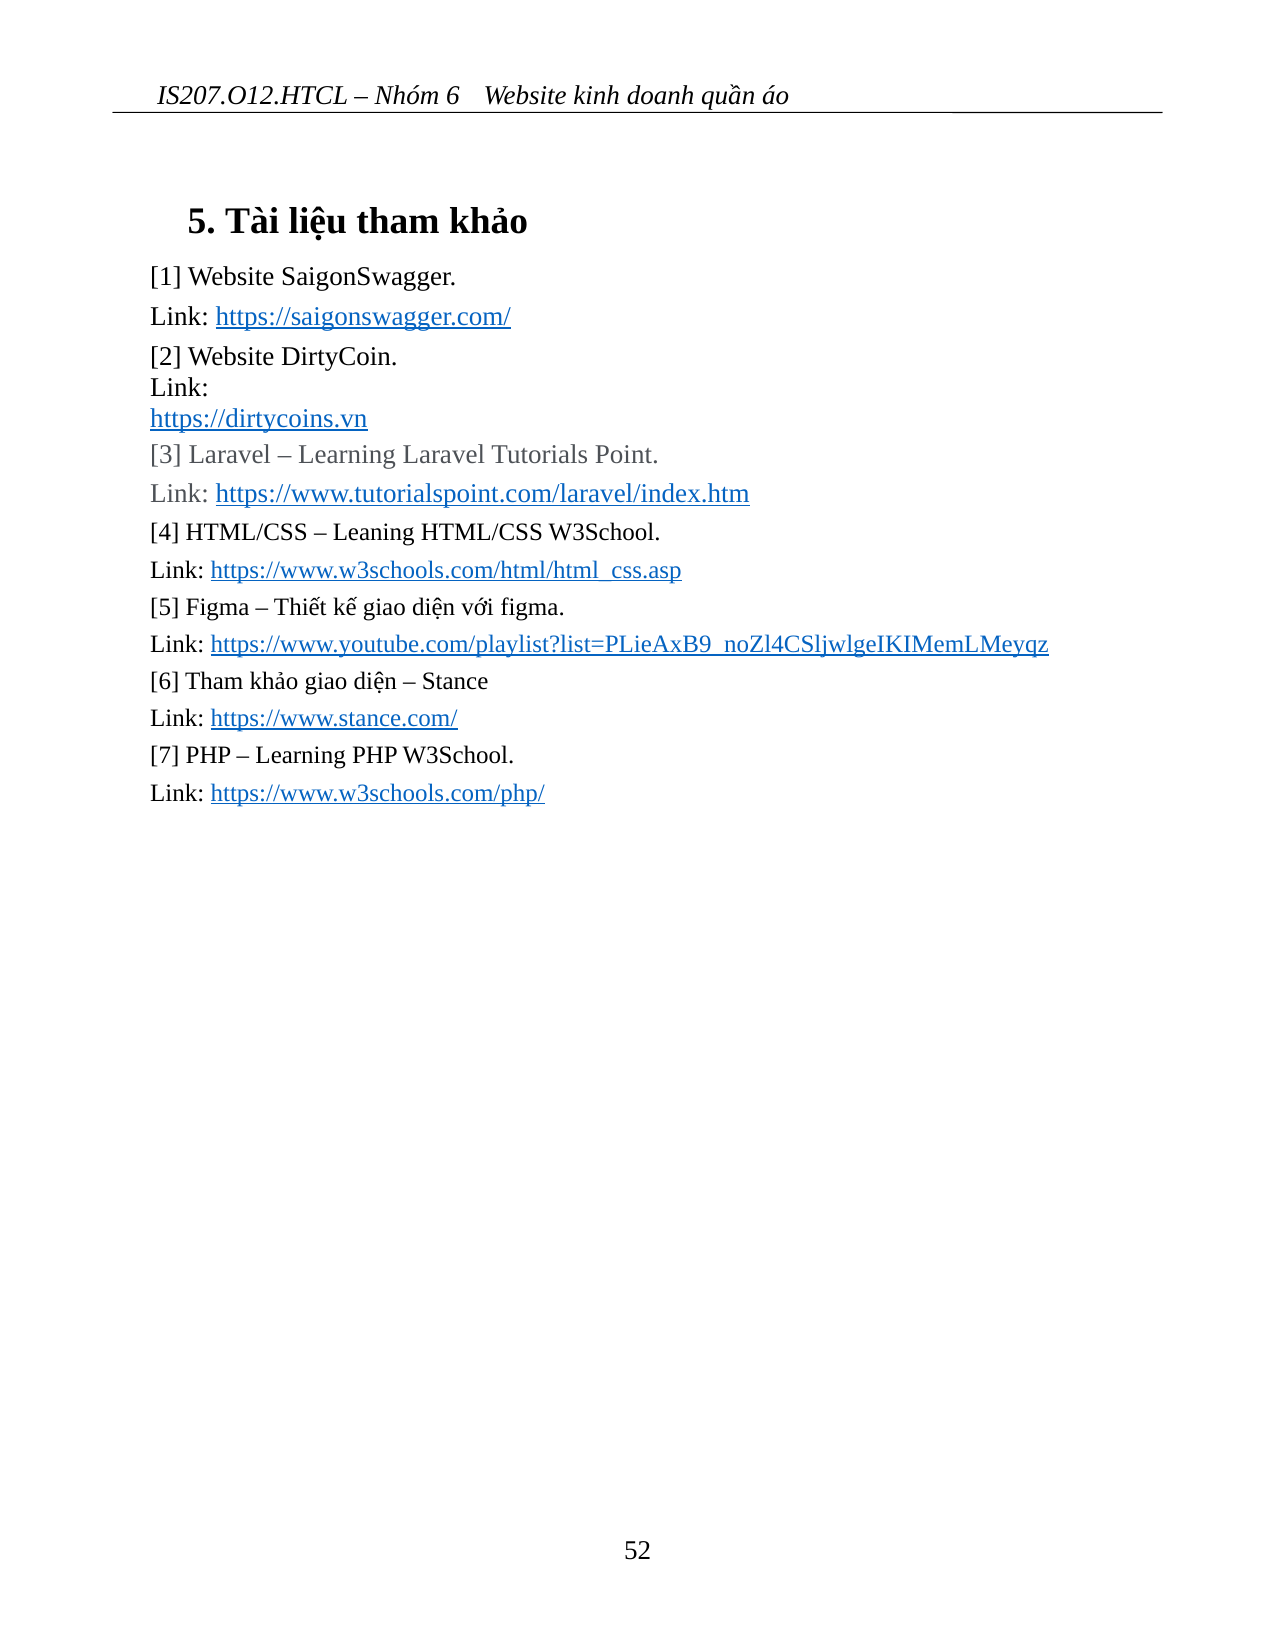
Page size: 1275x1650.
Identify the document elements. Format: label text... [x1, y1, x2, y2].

text [1] Website SaigonSwagger. [150, 260, 1125, 291]
text [5] Figma – Thiết kế giao diện với figma. [150, 592, 1125, 621]
text [2] Website DirtyCoin. [150, 340, 1125, 371]
text [7] PHP – Learning PHP W3School. [150, 741, 1125, 769]
text Link: https://www.youtube.com/playlist?list=PLieAxB9_noZl4CSljwlgeIKIMemLMeyqz [150, 629, 1125, 658]
text https://dirtycoins.vn [150, 402, 1125, 433]
text [4] HTML/CSS – Leaning HTML/CSS W3School. [150, 517, 1125, 546]
text Link: https://www.w3schools.com/html/html_css.asp [150, 555, 1125, 583]
text Link: https://www.tutorialspoint.com/laravel/index.htm [150, 478, 1125, 509]
text [3] Laravel – Learning Laravel Tutorials Point. [150, 438, 1125, 469]
text Link: [150, 371, 1125, 402]
subtitle Tài liệu tham khảo [187, 198, 1125, 241]
text Link: https://www.stance.com/ [150, 703, 1125, 732]
text [6] Tham khảo giao diện – Stance [150, 666, 1125, 695]
text Link: https://www.w3schools.com/php/ [150, 778, 1125, 807]
text Link: https://saigonswagger.com/ [150, 300, 1125, 331]
